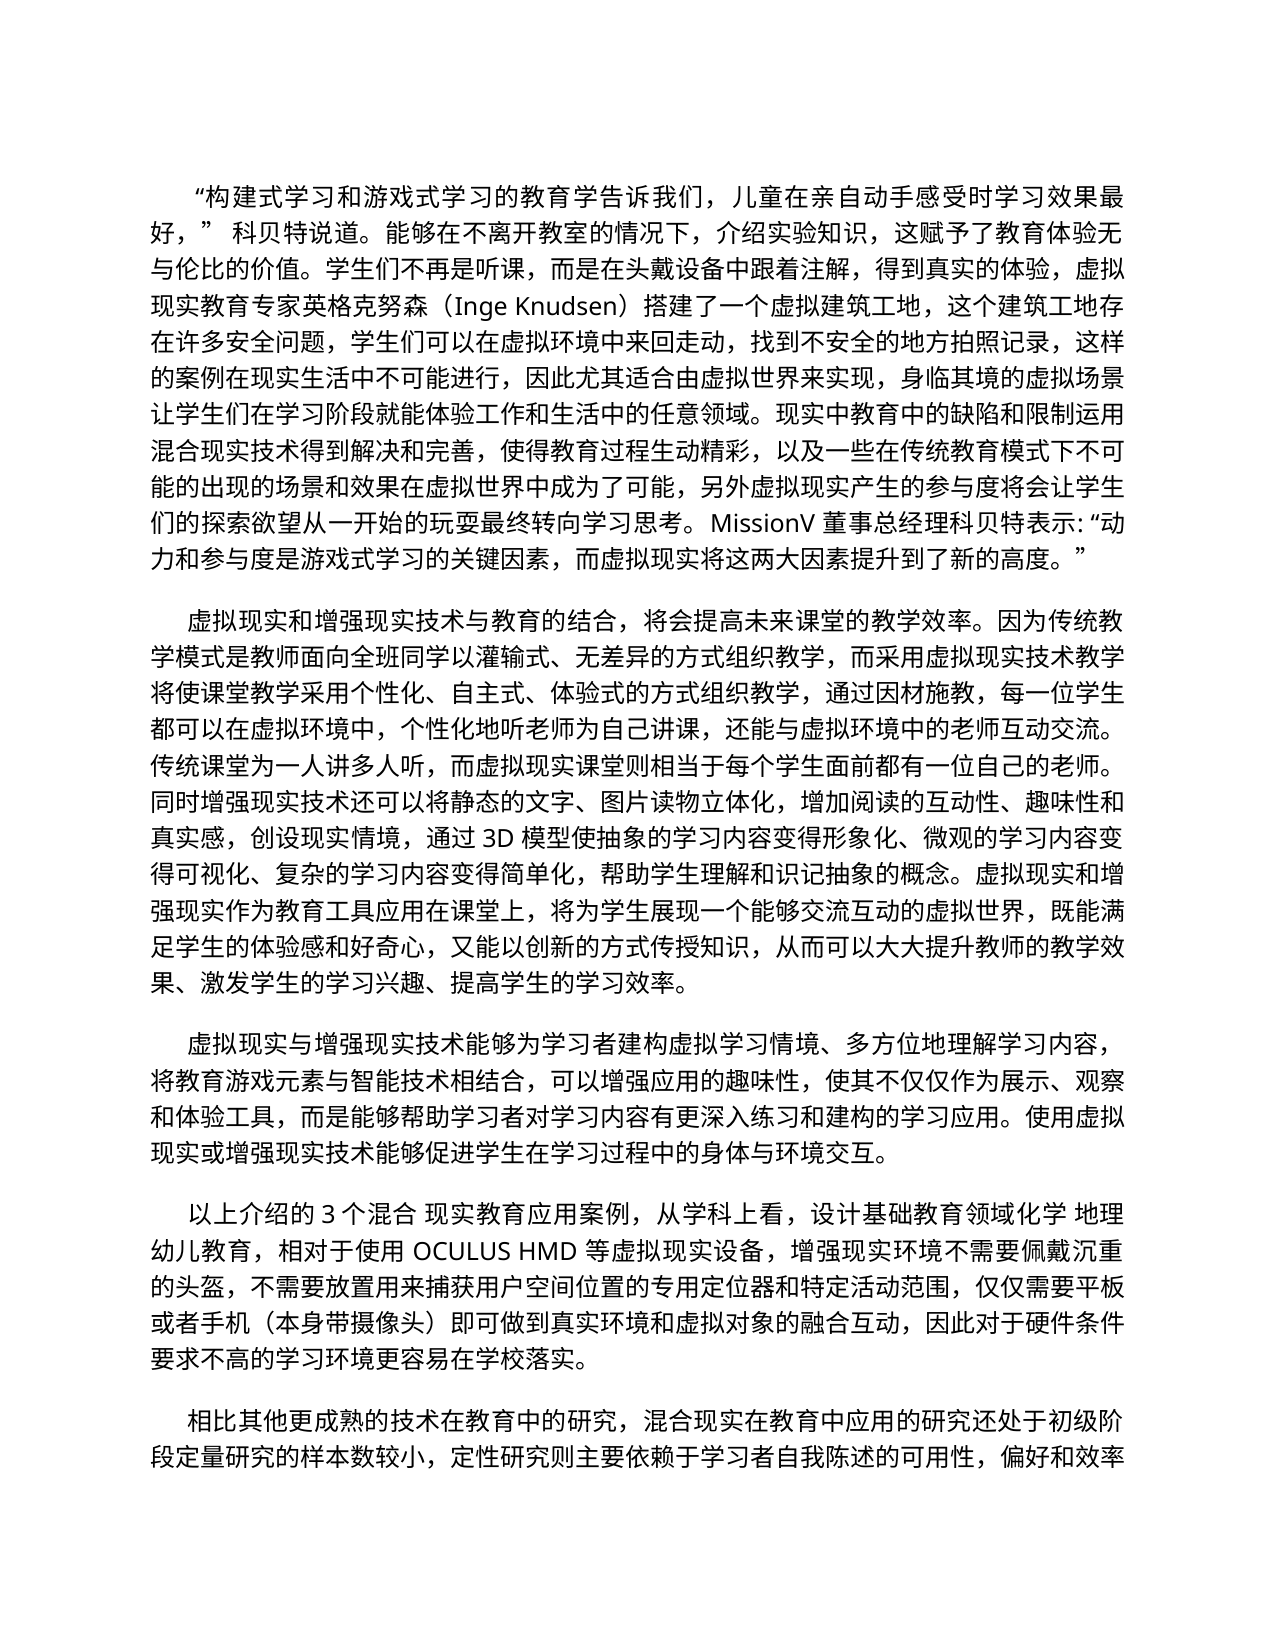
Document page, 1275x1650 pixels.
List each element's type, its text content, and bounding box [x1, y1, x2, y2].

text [150, 1401, 1125, 1473]
text 虚拟现实与增强现实技术能够为学习者建构虚拟学习情境、多方位地理解学习内容，将教育游戏元素与智能技术相结合，可以增强应用的趣味性，使其不仅仅作为展示、观察和体验工具，而是能够帮助学习者对学习内容有更深入练习和建构的学习应用。使用虚拟现实或增强现实技术能够促进学生在学习过程中的身体与环境交互。 [150, 1025, 1125, 1170]
text 虚拟现实和增强现实技术与教育的结合，将会提高未来课堂的教学效率。因为传统教学模式是教师面向全班同学以灌输式、无差异的方式组织教学，而采用虚拟现实技术教学将使课堂教学采用个性化、自主式、体验式的方式组织教学，通过因材施教，每一位学生都可以在虚拟环境中，个性化地听老师为自己讲课，还能与虚拟环境中的老师互动交流。传统课堂为一人讲多人听，而虚拟现实课堂则相当于每个学生面前都有一位自己的老师。同时增强现实技术还可以将静态的文字、图片读物立体化，增加阅读的互动性、趣味性和真实感，创设现实情境，通过3D 模型使抽象的学习内容变得形象化、微观的学习内容变得可视化、复杂的学习内容变得简单化，帮助学生理解和识记抽象的概念。虚拟现实和增强现实作为教育工具应用在课堂上，将为学生展现一个能够交流互动的虚拟世界，既能满足学生的体验感和好奇心，又能以创新的方式传授知识，从而可以大大提升教师的教学效果、激发学生的学习兴趣、提高学生的学习效率。 [150, 601, 1125, 1000]
text “构建式学习和游戏式学习的教育学告诉我们，儿童在亲自动手感受时学习效果最好，” 科贝特说道。能够在不离开教室的情况下，介绍实验知识，这赋予了教育体验无与伦比的价值。学生们不再是听课，而是在头戴设备中跟着注解，得到真实的体验，虚拟现实教育专家英格克努森（Inge Knudsen）搭建了一个虚拟建筑工地，这个建筑工地存在许多安全问题，学生们可以在虚拟环境中来回走动，找到不安全的地方拍照记录，这样的案例在现实生活中不可能进行，因此尤其适合由虚拟世界来实现，身临其境的虚拟场景让学生们在学习阶段就能体验工作和生活中的任意领域。现实中教育中的缺陷和限制运用混合现实技术得到解决和完善，使得教育过程生动精彩，以及一些在传统教育模式下不可能的出现的场景和效果在虚拟世界中成为了可能，另外虚拟现实产生的参与度将会让学生们的探索欲望从一开始的玩耍最终转向学习思考。MissionV 董事总经理科贝特表示: “动力和参与度是游戏式学习的关键因素，而虚拟现实将这两大因素提升到了新的高度。” [150, 177, 1125, 576]
text 以上介绍的3个混合 现实教育应用案例，从学科上看，设计基础教育领域化学 地理 幼儿教育，相对于使用OCULUS HMD 等虚拟现实设备，增强现实环境不需要佩戴沉重的头盔，不需要放置用来捕获用户空间位置的专用定位器和特定活动范围，仅仅需要平板或者手机（本身带摄像头）即可做到真实环境和虚拟对象的融合互动，因此对于硬件条件要求不高的学习环境更容易在学校落实。 [150, 1195, 1125, 1376]
